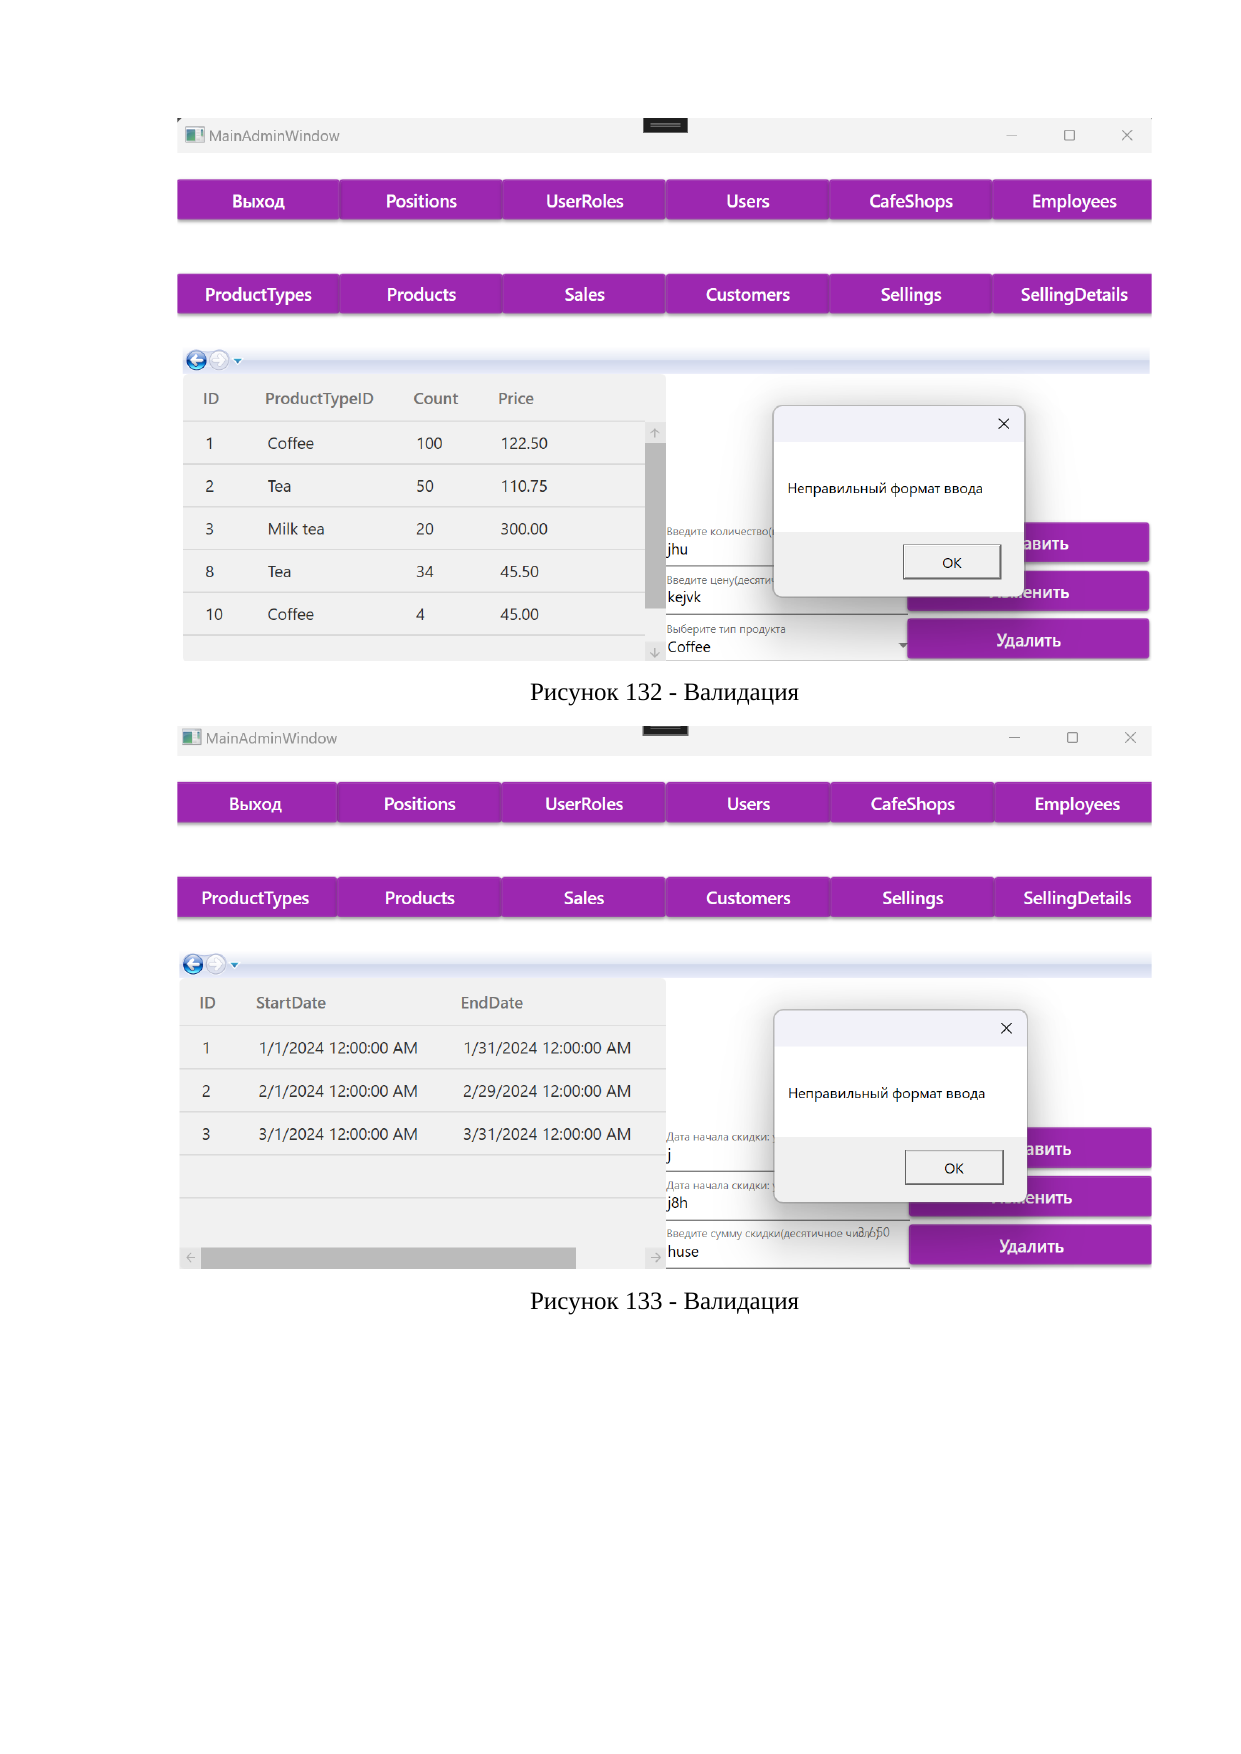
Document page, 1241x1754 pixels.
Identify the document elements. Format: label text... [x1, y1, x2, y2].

picture [177, 726, 1152, 1270]
picture [177, 118, 1152, 661]
text Рисунок - Валидация [177, 1286, 1152, 1315]
text Рисунок - Валидация [177, 677, 1152, 706]
